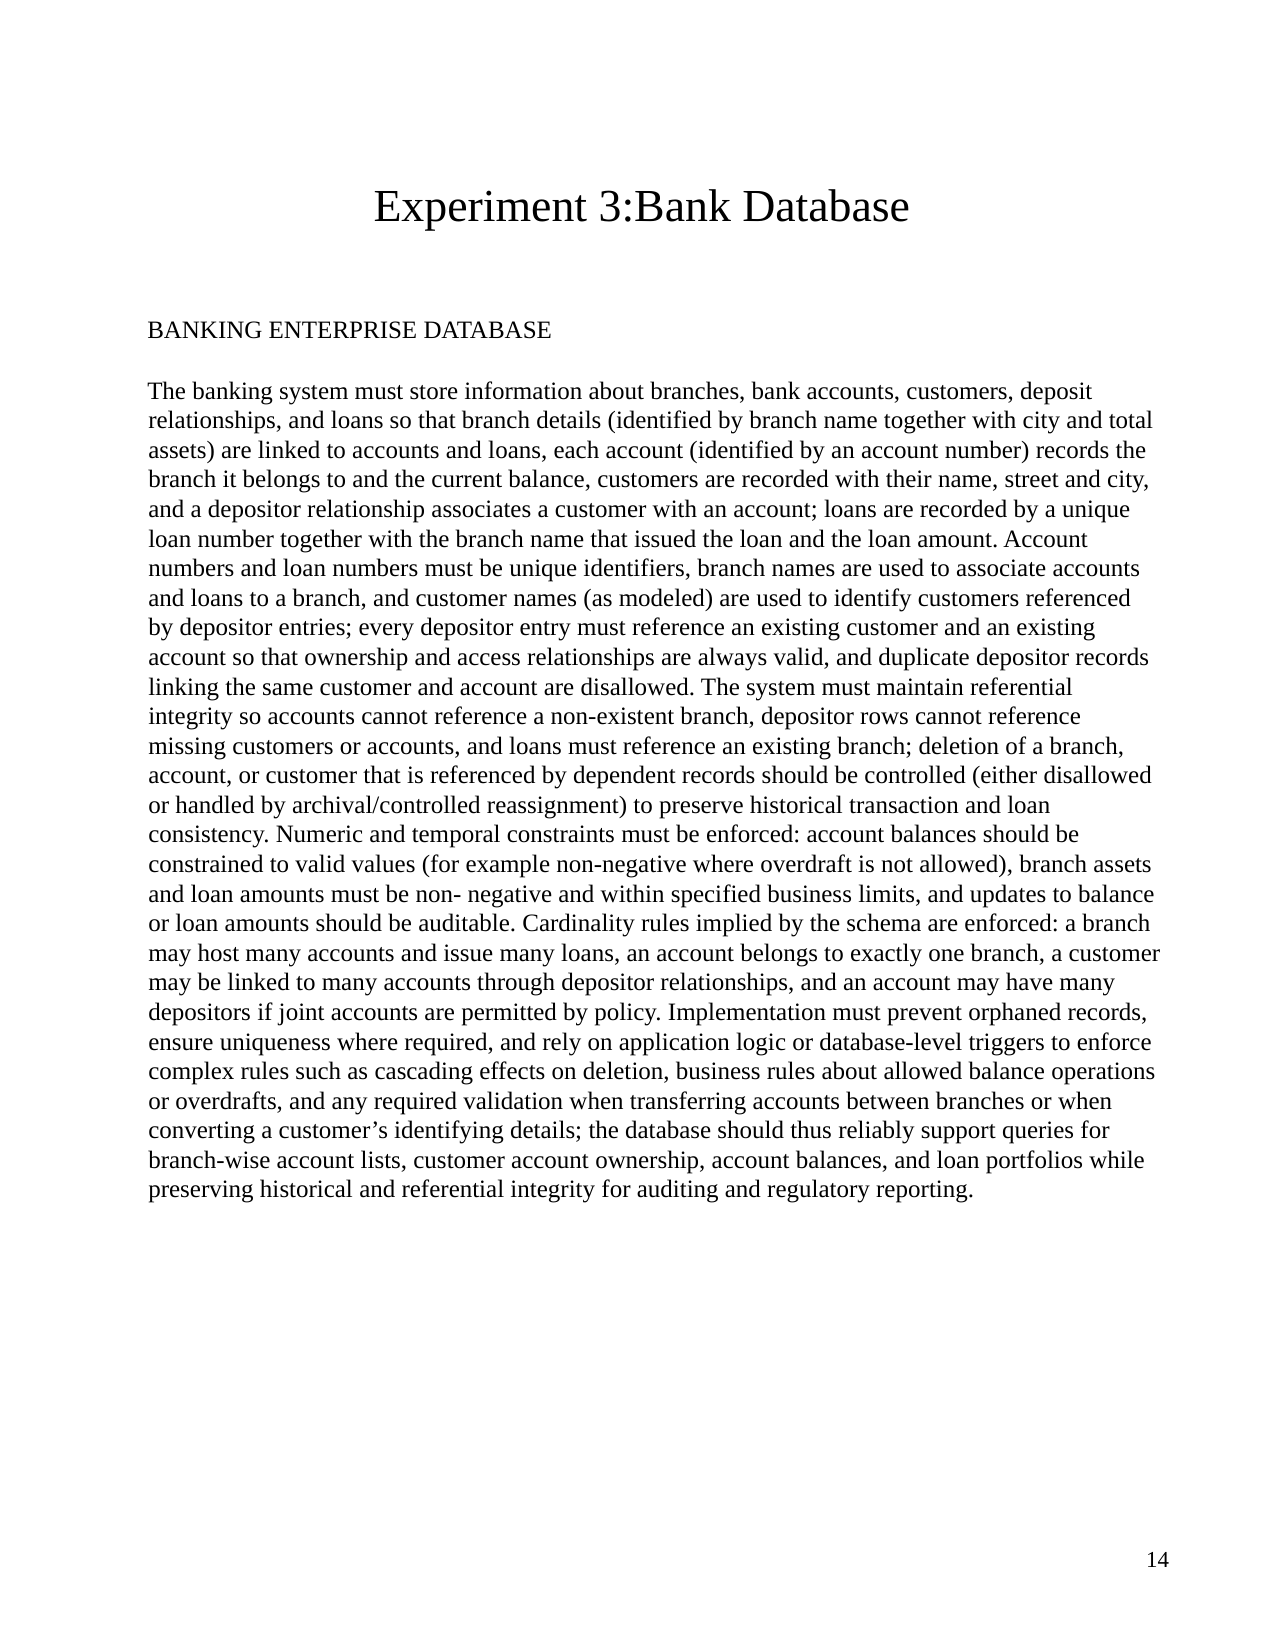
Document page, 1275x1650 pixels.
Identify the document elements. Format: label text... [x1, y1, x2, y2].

subtitle Experiment 3:Bank Database [148, 179, 1135, 231]
text The banking system must store information about branches, bank accounts, customers, deposit relationships, and loans so that branch details (identified by branch name together with city and total assets) are linked to accounts and loans, each account (identified by an account number) records the branch it belongs to and the current balance, customers are recorded with their name, street and city, and a depositor relationship associates a customer with an account; loans are recorded by a unique loan number together with the branch name that issued the loan and the loan amount. Account numbers and loan numbers must be unique identifiers, branch names are used to associate accounts and loans to a branch, and customer names (as modeled) are used to identify customers referenced by depositor entries; every depositor entry must reference an existing customer and an existing account so that ownership and access relationships are always valid, and duplicate depositor records linking the same customer and account are disallowed. The system must maintain referential integrity so accounts cannot reference a non-existent branch, depositor rows cannot reference missing customers or accounts, and loans must reference an existing branch; deletion of a branch, account, or customer that is referenced by dependent records should be controlled (either disallowed or handled by archival/controlled reassignment) to preserve historical transaction and loan consistency. Numeric and temporal constraints must be enforced: account balances should be constrained to valid values (for example non-negative where overdraft is not allowed), branch assets and loan amounts must be non- negative and within specified business limits, and updates to balance or loan amounts should be auditable. Cardinality rules implied by the schema are enforced: a branch may host many accounts and issue many loans, an account belongs to exactly one branch, a customer may be linked to many accounts through depositor relationships, and an account may have many depositors if joint accounts are permitted by policy. Implementation must prevent orphaned records, ensure uniqueness where required, and rely on application logic or database-level triggers to enforce complex rules such as cascading effects on deletion, business rules about allowed balance operations or overdrafts, and any required validation when transferring accounts between branches or when converting a customer’s identifying details; the database should thus reliably support queries for branch-wise account lists, customer account ownership, account balances, and loan portfolios while preserving historical and referential integrity for auditing and regulatory reporting. [147, 376, 1161, 1203]
text BANKING ENTERPRISE DATABASE [147, 315, 1125, 344]
